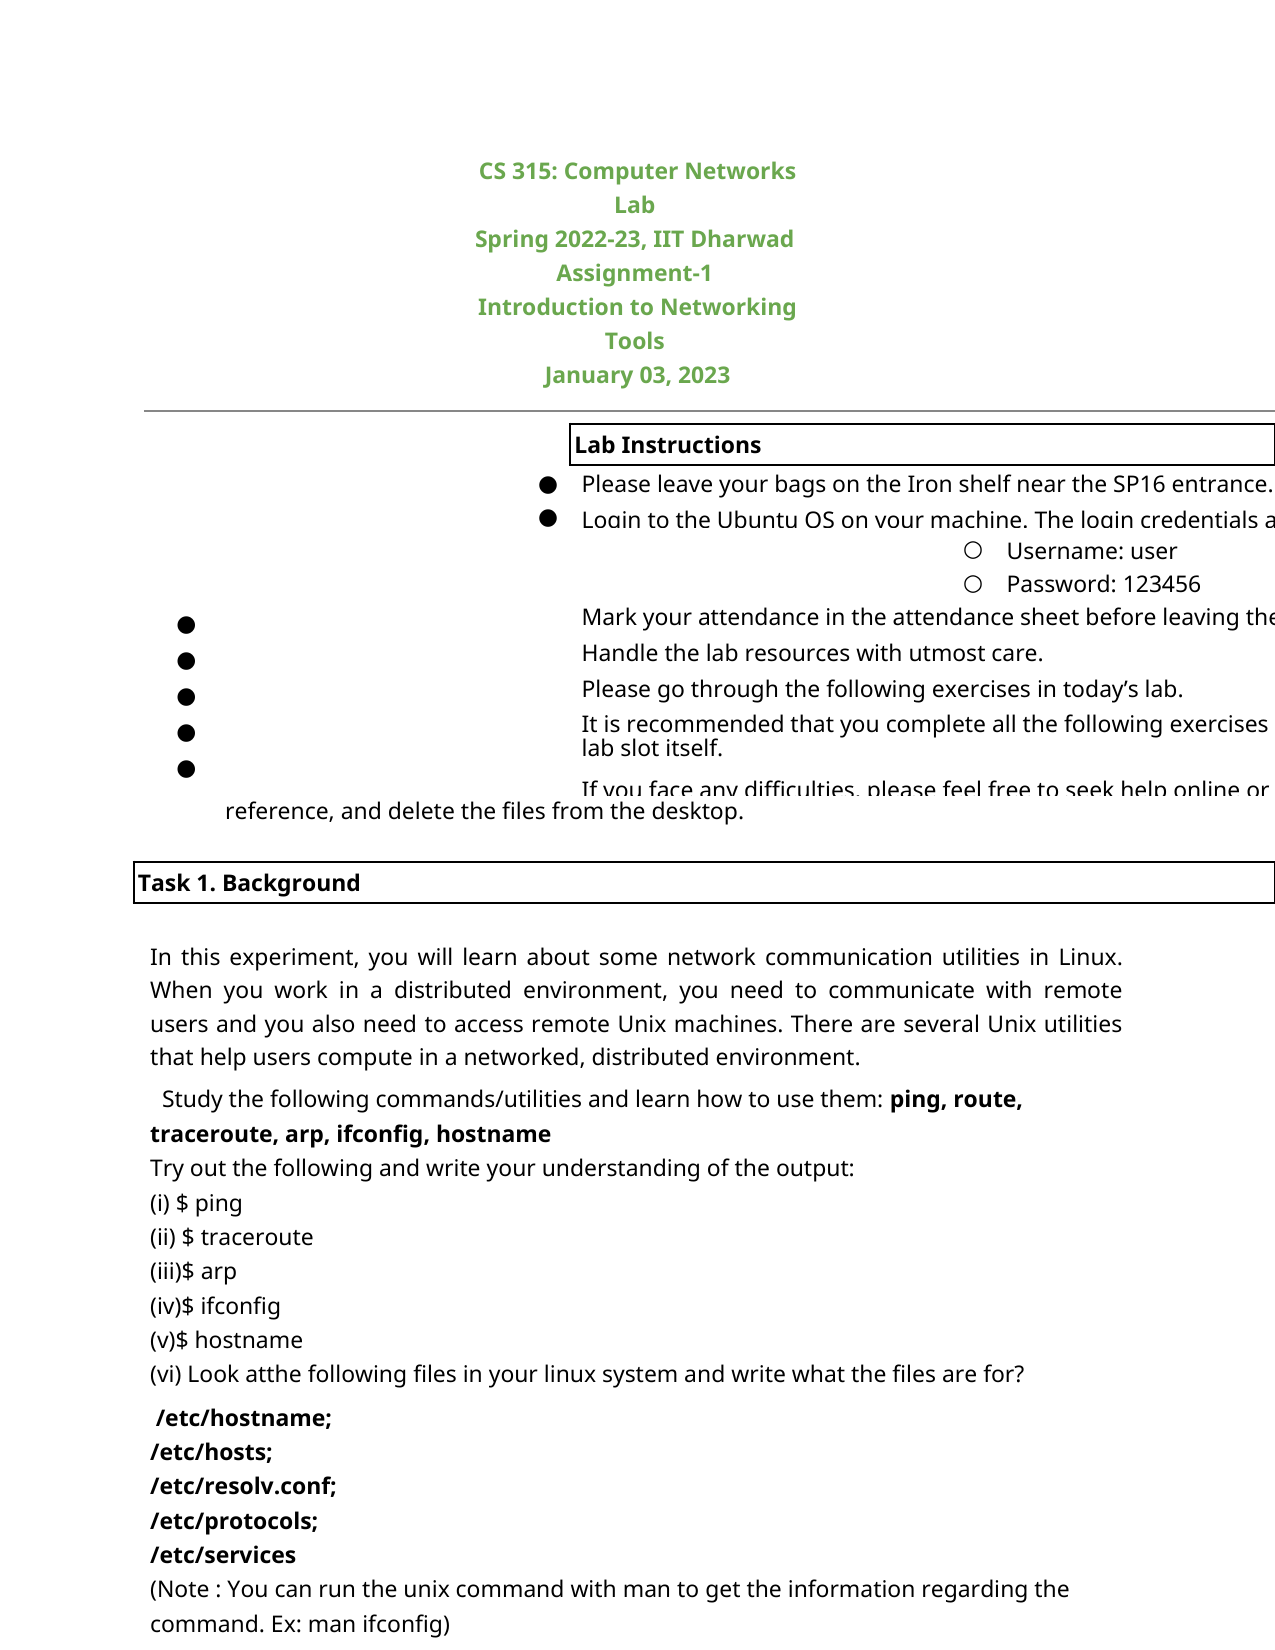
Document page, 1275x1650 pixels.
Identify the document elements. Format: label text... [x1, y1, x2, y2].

text In this experiment, you will learn about some network communication utilities in Linux. When you work in a distributed environment, you need to communicate with remote users and you also need to access remote Unix machines. There are several Unix utilities that help users compute in a networked, distributed environment. [150, 941, 1124, 1072]
text /etc/hostname; /etc/hosts; /etc/resolv.conf; /etc/protocols; /etc/services (Note : You can run the unix command with man to get the information regarding the command. Ex: man ifconfig) [150, 1402, 1125, 1639]
table_header Please leave your bags on the Iron shelf near the SP16 entrance. Login to the Ubuntu OS on your machine. The login credentials are as follows: [571, 425, 1274, 464]
table_header Please leave your bags on the Iron shelf near the SP16 entrance. Login to the Ubuntu OS on your machine. The login credentials are as follows: [569, 466, 1275, 528]
table_cell ○ [569, 561, 994, 596]
text Study the following commands/utilities and learn how to use them: ping, route, traceroute, arp, ifconfig, hostname Try out the following and write your understanding of the output: (i) $ ping (ii) $ traceroute (iii)$ arp (iv)$ ifconfig (v)$ hostname (vi) Look atthe following files in your linux system and write what the files are for? [150, 1083, 1125, 1390]
text reference, and delete the files from the desktop. [225, 799, 1275, 825]
table_cell Mark your attendance in the attendance sheet before leaving the lab. Handle the lab resources with utmost care. Please go through the following exercises in today’s lab. It is recommended that you complete all the following exercises during the lab slot itself. If you face any difficulties, please feel free to seek help online or from your peers or TAs. After finishing all exercises, please carry your solutions with you (via email/pen drive) for future [569, 596, 1275, 796]
table_cell Password: 123456 [994, 561, 1275, 596]
table_header ● ● ● ● ● ● ● ● [144, 412, 569, 796]
table_cell ○ [569, 528, 994, 561]
text CS 315: Computer Networks Lab Spring 2022-23, IIT Dharwad Assignment-1 Introduction to Networking Tools January 03, 2023 [465, 154, 810, 390]
table_header Task 1. Background [135, 863, 1274, 902]
table_cell Username: user [994, 528, 1275, 561]
